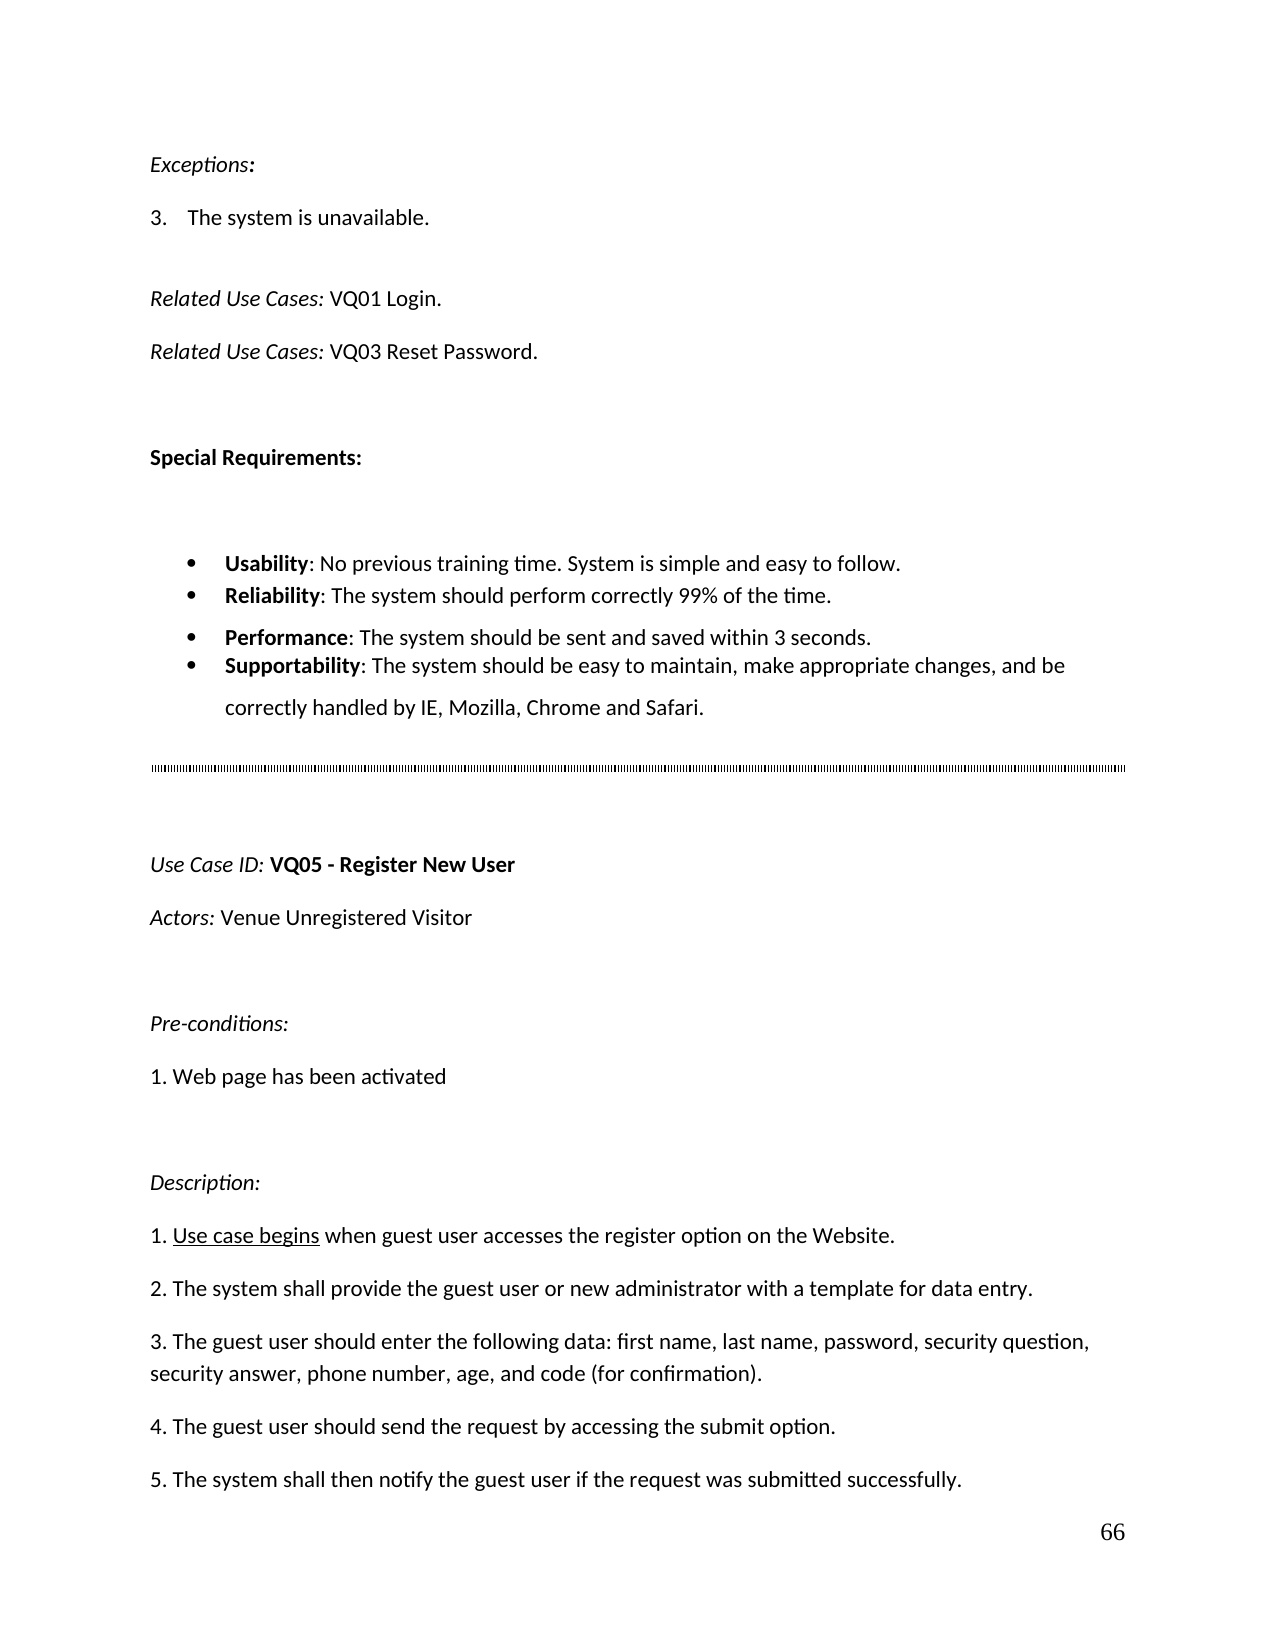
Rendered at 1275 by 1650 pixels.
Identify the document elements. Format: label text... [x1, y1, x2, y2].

text 4. The guest user should send the request by accessing the submit option. [150, 1412, 1125, 1440]
text Related Use Cases: VQ01 Login. [150, 284, 1125, 312]
text 1. Web page has been activated [150, 1062, 1125, 1090]
text Use Case ID: VQ05 - Register New User [150, 850, 1125, 878]
text Exceptions: [150, 150, 1125, 178]
text Related Use Cases: VQ03 Reset Password. [150, 337, 1125, 365]
list Usability: No previous training time. System is simple and easy to follow. [187, 549, 1125, 577]
list Reliability: The system should perform correctly 99% of the time. [187, 581, 1125, 609]
text 3. The guest user should enter the following data: first name, last name, password, security question, security answer, phone number, age, and code (for confirmation). [150, 1327, 1125, 1387]
text 2. The system shall provide the guest user or new administrator with a template for data entry. [150, 1274, 1125, 1302]
list Supportability: The system should be easy to maintain, make appropriate changes, and be correctly handled by IE, Mozilla, Chrome and Safari. [187, 651, 1125, 721]
text 5. The system shall then notify the guest user if the request was submitted successfully. [150, 1465, 1125, 1493]
text Description: [150, 1168, 1125, 1196]
list The system is unavailable. [150, 203, 1125, 231]
list Performance: The system should be sent and saved within 3 seconds. [187, 623, 1125, 651]
text Special Requirements: [150, 443, 1125, 471]
text 1. Use case begins when guest user accesses the register option on the Website. [150, 1221, 1125, 1249]
text Actors: Venue Unregistered Visitor [150, 903, 1125, 931]
text Pre-conditions: [150, 1009, 1125, 1037]
